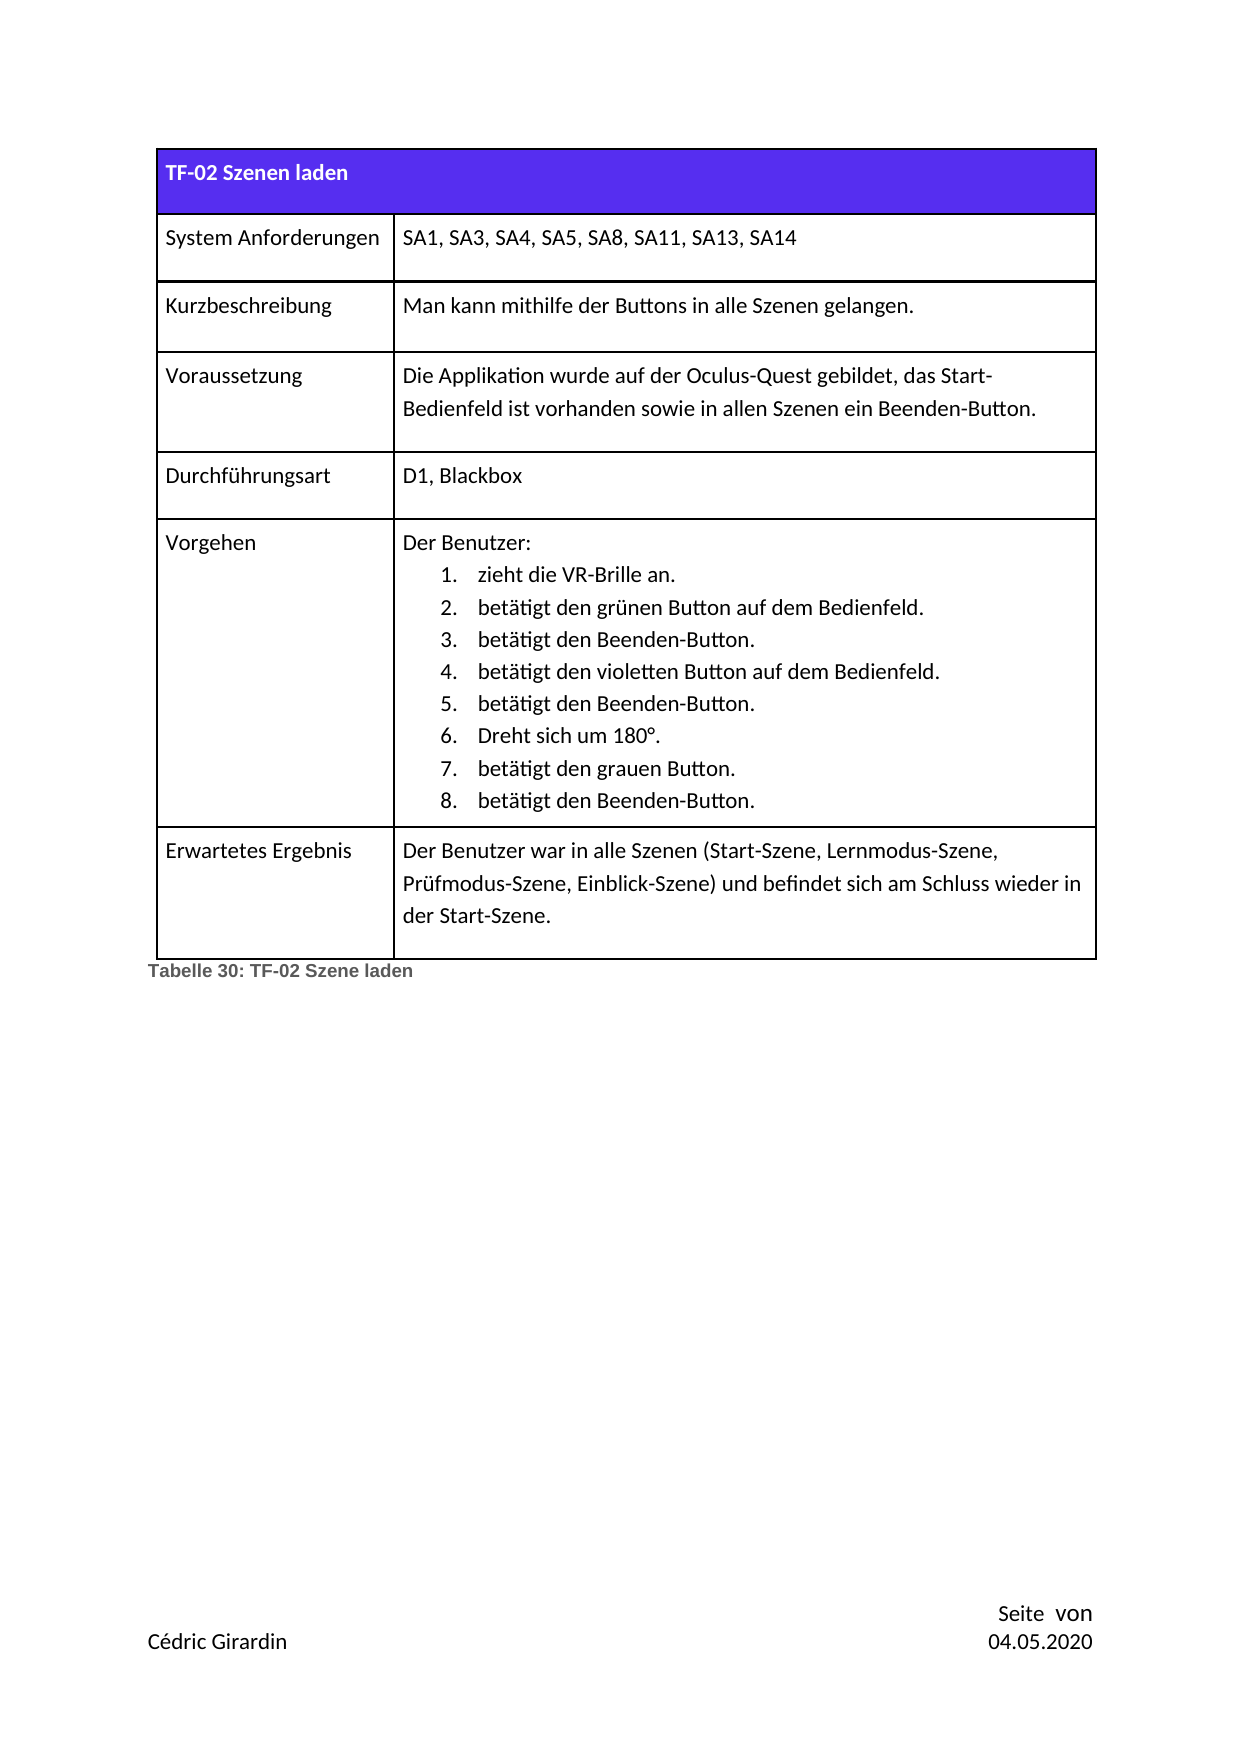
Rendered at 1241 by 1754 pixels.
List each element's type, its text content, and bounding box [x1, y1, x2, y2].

text Tabelle 30: TF-02 Szene laden [148, 960, 1093, 981]
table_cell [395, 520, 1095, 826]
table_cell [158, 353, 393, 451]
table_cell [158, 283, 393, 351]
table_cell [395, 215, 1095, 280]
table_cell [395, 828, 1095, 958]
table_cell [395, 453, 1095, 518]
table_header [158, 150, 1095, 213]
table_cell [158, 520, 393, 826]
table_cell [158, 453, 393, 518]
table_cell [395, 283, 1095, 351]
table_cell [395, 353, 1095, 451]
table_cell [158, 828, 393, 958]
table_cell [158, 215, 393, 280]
